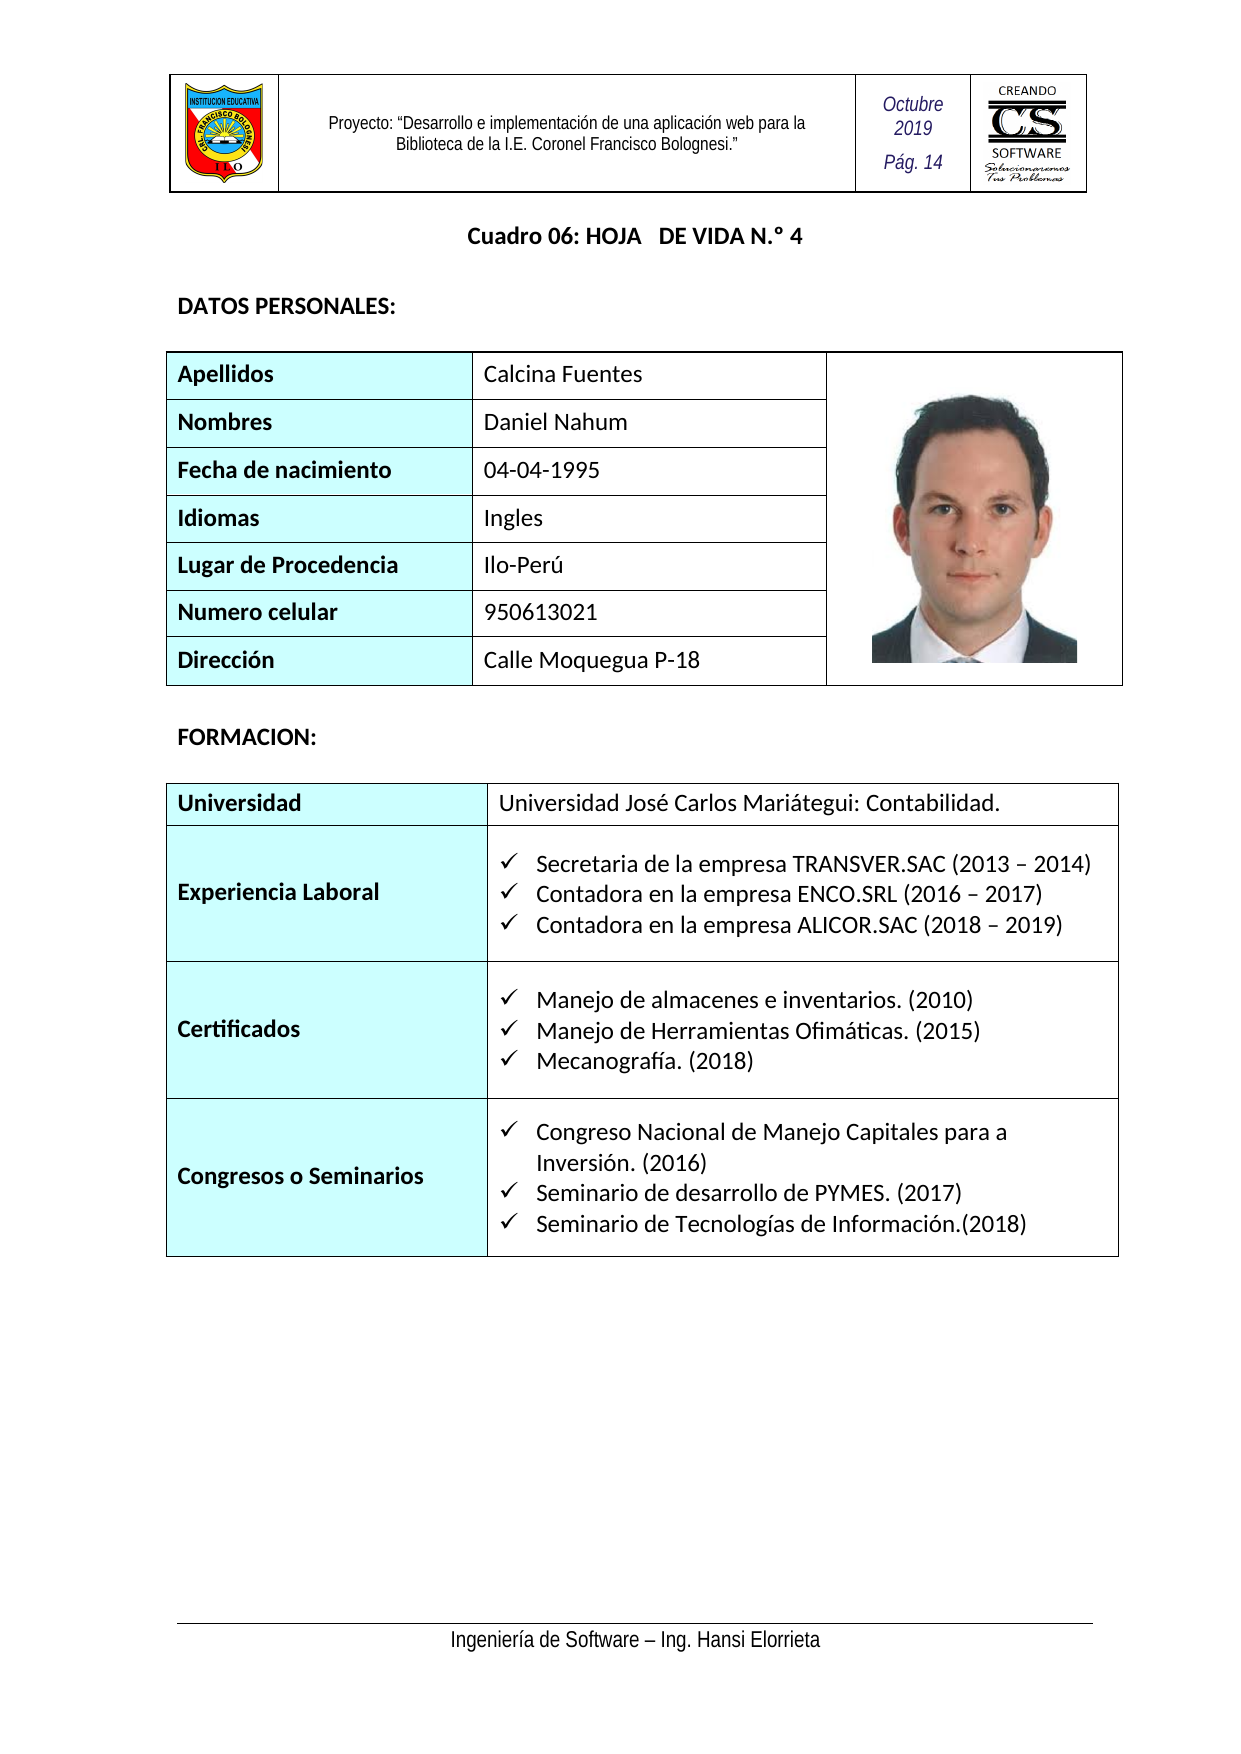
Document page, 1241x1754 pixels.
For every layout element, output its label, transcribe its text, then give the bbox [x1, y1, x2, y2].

table_cell Nombres [167, 400, 472, 447]
picture [872, 387, 1078, 663]
text DATOS PERSONALES: [177, 290, 1093, 321]
table_cell Daniel Nahum [473, 400, 826, 447]
table_cell Ingles [473, 496, 826, 542]
text FORMACION: [177, 721, 1093, 752]
table_cell Congreso Nacional de Manejo Capitales para a Inversión. (2016) Seminario de desarrollo de PYMES. (2017) Seminario de Tecnologías de Información.(2018) [488, 1099, 1118, 1256]
table_cell Idiomas [167, 496, 472, 542]
table_cell Manejo de almacenes e inventarios. (2010) Manejo de Herramientas Ofimáticas. (2015) Mecanografía. (2018) [488, 962, 1118, 1098]
picture [982, 82, 1072, 185]
table_cell 04-04-1995 [473, 448, 826, 494]
text Cuadro 06: HOJA DE VIDA N.º 4 [177, 220, 1093, 251]
table_cell Dirección [167, 637, 472, 685]
table_cell Lugar de Procedencia [167, 543, 472, 590]
table_cell Secretaria de la empresa TRANSVER.SAC (2013 – 2014) Contadora en la empresa ENCO.SRL (2016 – 2017) Contadora en la empresa ALICOR.SAC (2018 – 2019) [488, 826, 1118, 961]
table_header [827, 353, 1122, 685]
table_header Apellidos [167, 353, 472, 399]
table_cell Certificados [167, 962, 487, 1098]
table_cell Fecha de nacimiento [167, 448, 472, 494]
table_cell Ilo-Perú [473, 543, 826, 590]
table_cell 950613021 [473, 591, 826, 636]
table_header Calcina Fuentes [473, 353, 826, 399]
table_header Universidad José Carlos Mariátegui: Contabilidad. [488, 784, 1118, 825]
table_cell Congresos o Seminarios [167, 1099, 487, 1256]
table_cell Numero celular [167, 591, 472, 636]
picture [185, 83, 263, 183]
table_header Universidad [167, 784, 487, 825]
table_cell Calle Moquegua P-18 [473, 637, 826, 685]
table_cell Experiencia Laboral [167, 826, 487, 961]
